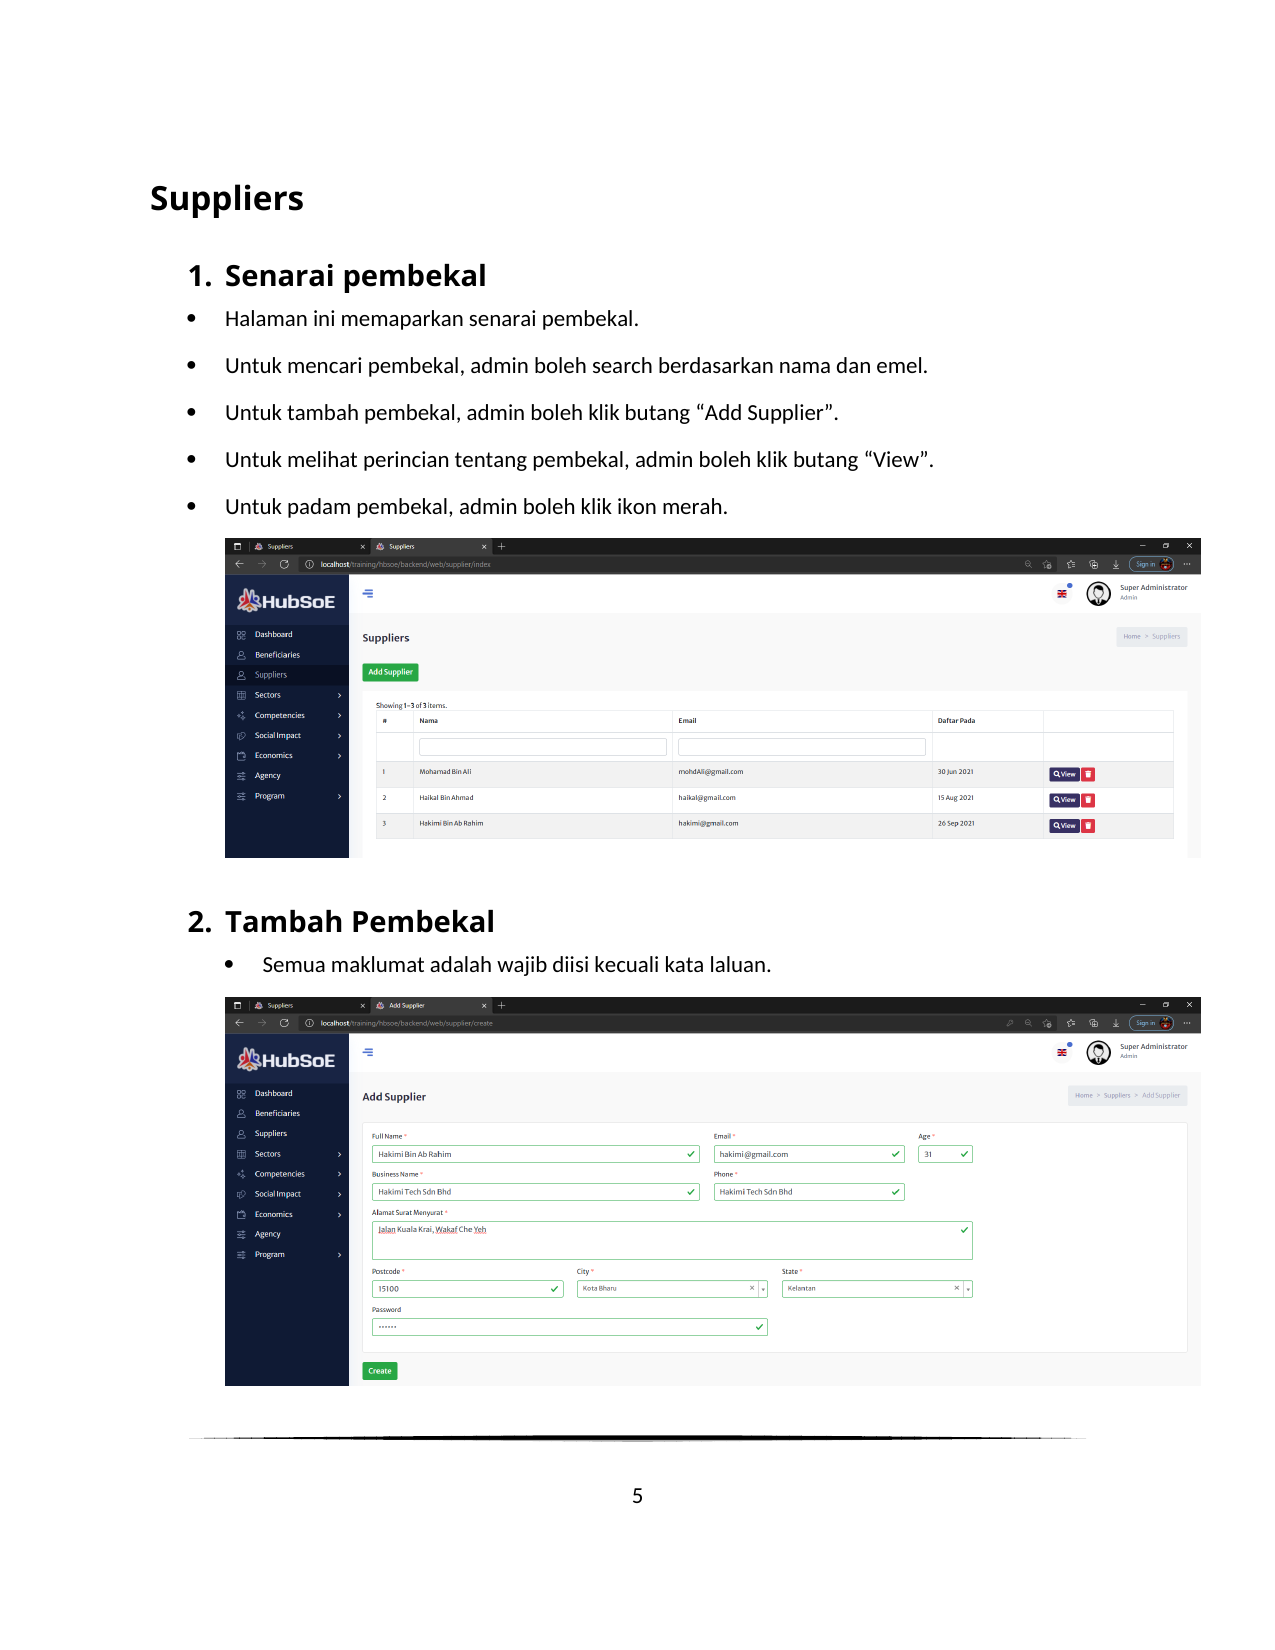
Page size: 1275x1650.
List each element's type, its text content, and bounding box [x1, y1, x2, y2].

picture [189, 1434, 1087, 1442]
list Halaman ini memaparkan senarai pembekal. [187, 304, 1125, 332]
list Semua maklumat adalah wajib diisi kecuali kata laluan. [225, 951, 1125, 979]
subtitle Senarai pembekal [187, 255, 1125, 295]
subtitle Tambah Pembekal [187, 902, 1125, 941]
list Untuk padam pembekal, admin boleh klik ikon merah. [187, 492, 1125, 520]
picture [225, 997, 1201, 1386]
list Untuk melihat perincian tentang pembekal, admin boleh klik butang “View”. [187, 445, 1125, 473]
subtitle Suppliers [150, 175, 1125, 220]
picture [225, 538, 1201, 858]
list Untuk tambah pembekal, admin boleh klik butang “Add Supplier”. [187, 398, 1125, 426]
list Untuk mencari pembekal, admin boleh search berdasarkan nama dan emel. [187, 351, 1125, 379]
